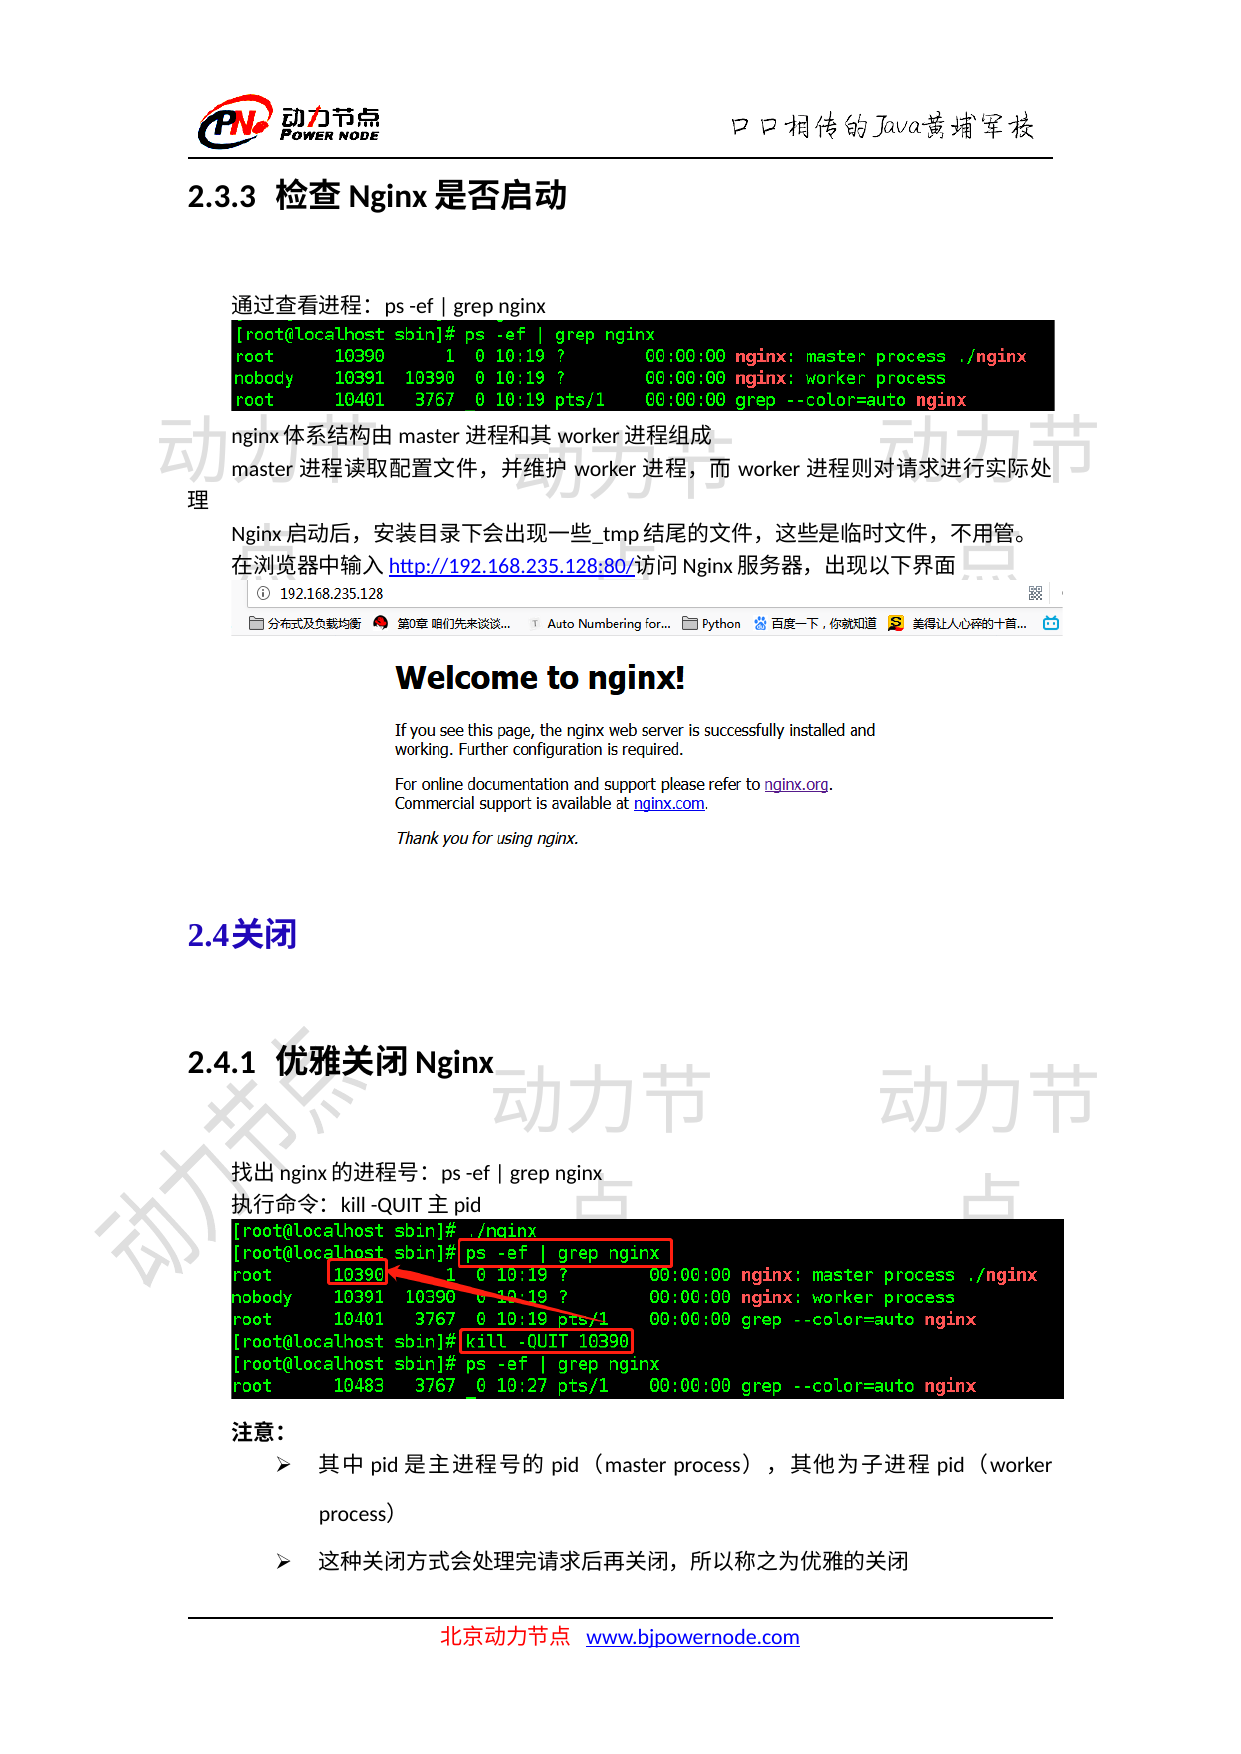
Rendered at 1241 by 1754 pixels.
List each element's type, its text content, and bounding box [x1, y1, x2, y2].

picture [187, 88, 1053, 155]
subtitle 关闭 [187, 900, 1053, 965]
picture [231, 580, 1063, 862]
text 找出nginx的进程号：ps -ef | grep nginx [187, 1154, 1053, 1187]
picture [231, 320, 1055, 411]
text 执行命令：kill -QUIT 主pid [187, 1187, 1053, 1219]
text 通过查看进程：ps -ef | grep nginx [187, 288, 1053, 320]
text Nginx启动后，安装目录下会出现一些_tmp结尾的文件，这些是临时文件，不用管。 [187, 515, 1053, 548]
list 其中pid是主进程号的pid（master process），其他为子进程pid（worker process） [275, 1447, 1053, 1528]
text master 进程读取配置文件，并维护 worker 进程，而 worker 进程则对请求进行实际处理 [187, 450, 1053, 515]
text nginx 体系结构由 master 进程和其 worker 进程组成 [187, 418, 1053, 450]
subtitle 优雅关闭Nginx [187, 1027, 1053, 1092]
text 注意： [187, 1414, 1053, 1447]
text 在浏览器中输入http://192.168.235.128:80/访问Nginx服务器，出现以下界面 [187, 548, 1053, 580]
list 这种关闭方式会处理完请求后再关闭，所以称之为优雅的关闭 [275, 1544, 1053, 1576]
picture [231, 1219, 1064, 1399]
subtitle 检查Nginx是否启动 [187, 161, 1053, 226]
